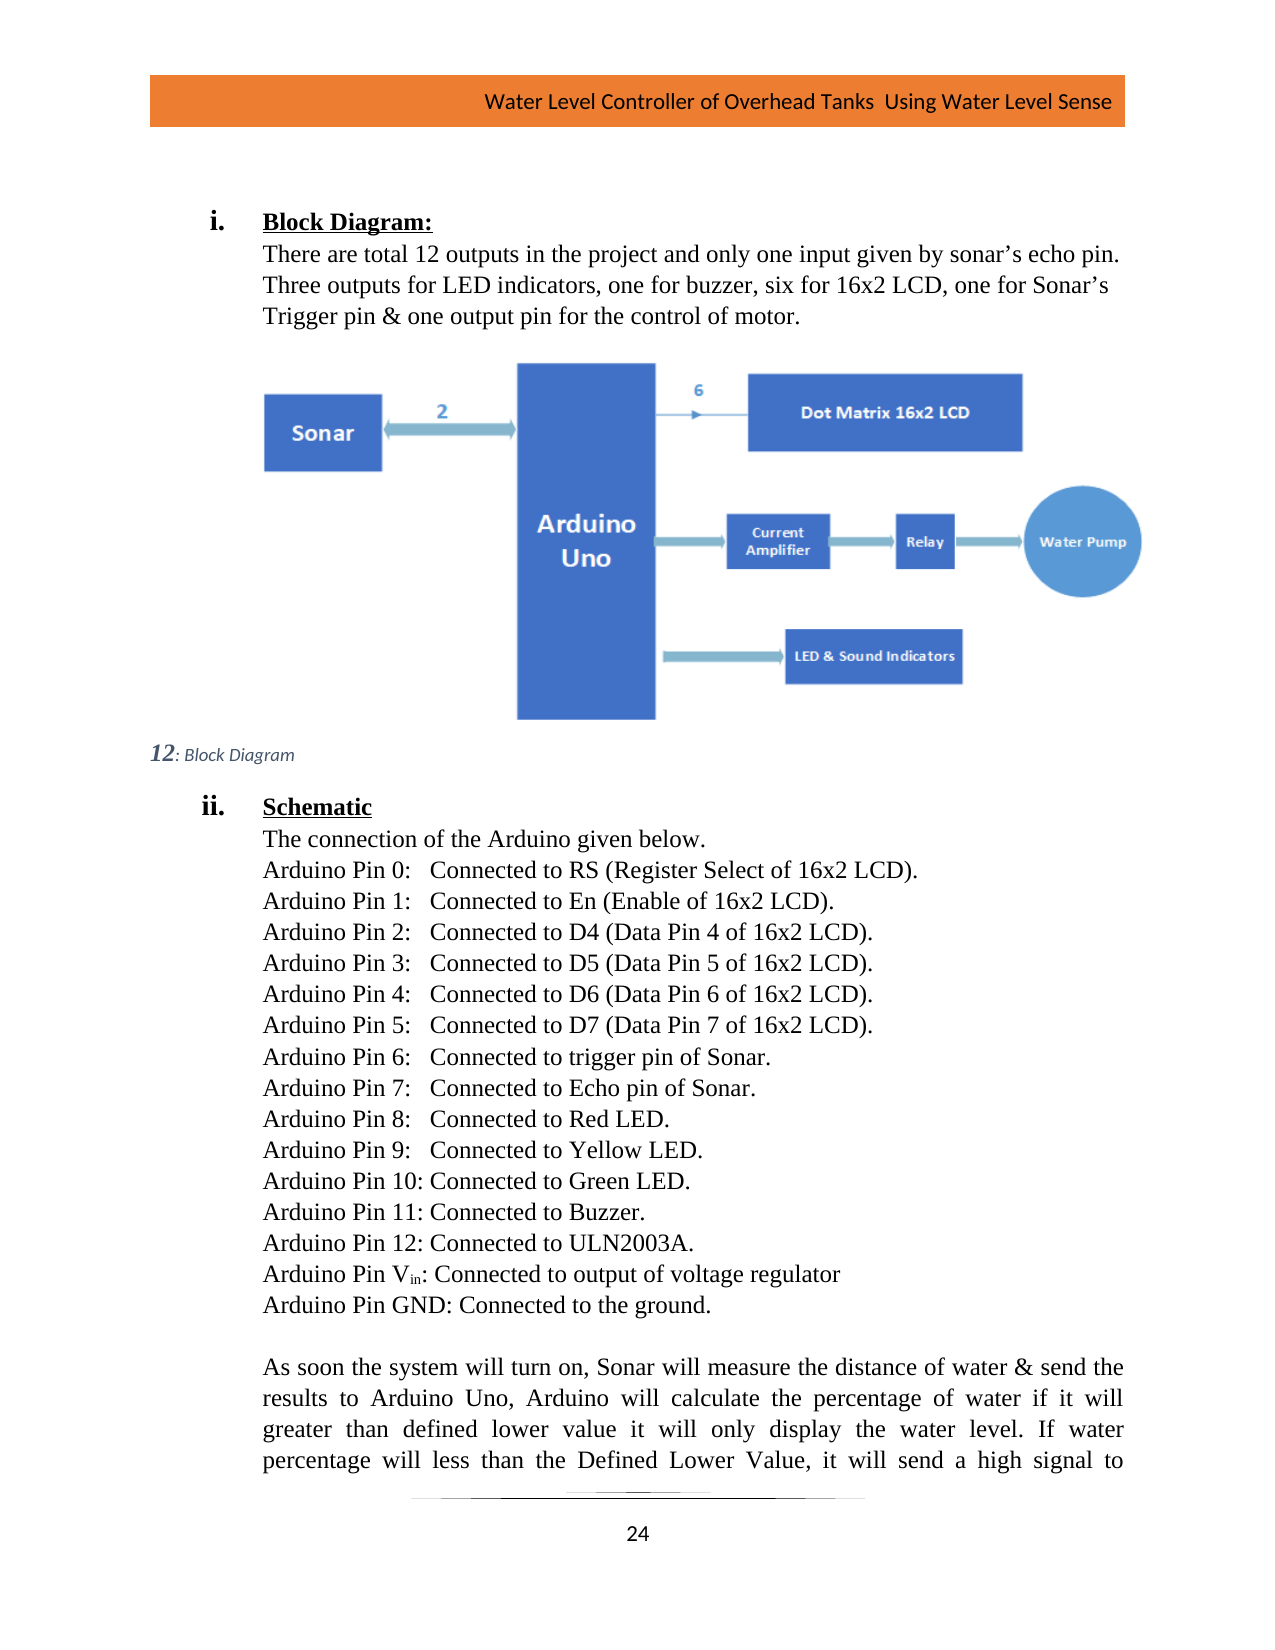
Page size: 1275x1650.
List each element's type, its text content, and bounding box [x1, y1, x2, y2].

list Arduino Pin 11: Connected to Buzzer. [262, 1197, 1125, 1226]
list Arduino Pin 8: Connected to Red LED. [262, 1104, 1125, 1132]
list Arduino Pin 7: Connected to Echo pin of Sonar. [262, 1073, 1125, 1101]
list Arduino Pin 5: Connected to D7 (Data Pin 7 of 16x2 LCD). [262, 1011, 1125, 1039]
list Arduino Pin 4: Connected to D6 (Data Pin 6 of 16x2 LCD). [262, 979, 1125, 1008]
list Arduino Pin GND: Connected to the ground. [262, 1290, 1125, 1319]
list Arduino Pin 10: Connected to Green LED. [262, 1166, 1125, 1194]
list The connection of the Arduino given below. [262, 824, 1125, 853]
list Arduino Pin 1: Connected to En (Enable of 16x2 LCD). [262, 886, 1125, 915]
list Arduino Pin 0: Connected to RS (Register Select of 16x2 LCD). [262, 855, 1125, 884]
list Schematic [225, 788, 1125, 822]
picture [262, 362, 1144, 721]
list Arduino Pin 9: Connected to Yellow LED. [262, 1135, 1125, 1163]
list Arduino Pin 12: Connected to ULN2003A. [262, 1228, 1125, 1257]
text 12: Block Diagram [150, 738, 1125, 767]
list Block Diagram: [225, 203, 1125, 236]
list Arduino Pin 3: Connected to D5 (Data Pin 5 of 16x2 LCD). [262, 948, 1125, 977]
list Arduino Pin 6: Connected to trigger pin of Sonar. [262, 1042, 1125, 1070]
list There are total 12 outputs in the project and only one input given by sonar’s echo pin. Three outputs for LED indicators, one for buzzer, six for 16x2 LCD, one for Sonar’s Trigger pin & one output pin for the control of motor. [262, 239, 1125, 330]
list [262, 1352, 1125, 1474]
list Arduino Pin 2: Connected to D4 (Data Pin 4 of 16x2 LCD). [262, 917, 1125, 946]
list Arduino Pin Vin: Connected to output of voltage regulator [262, 1259, 1125, 1288]
